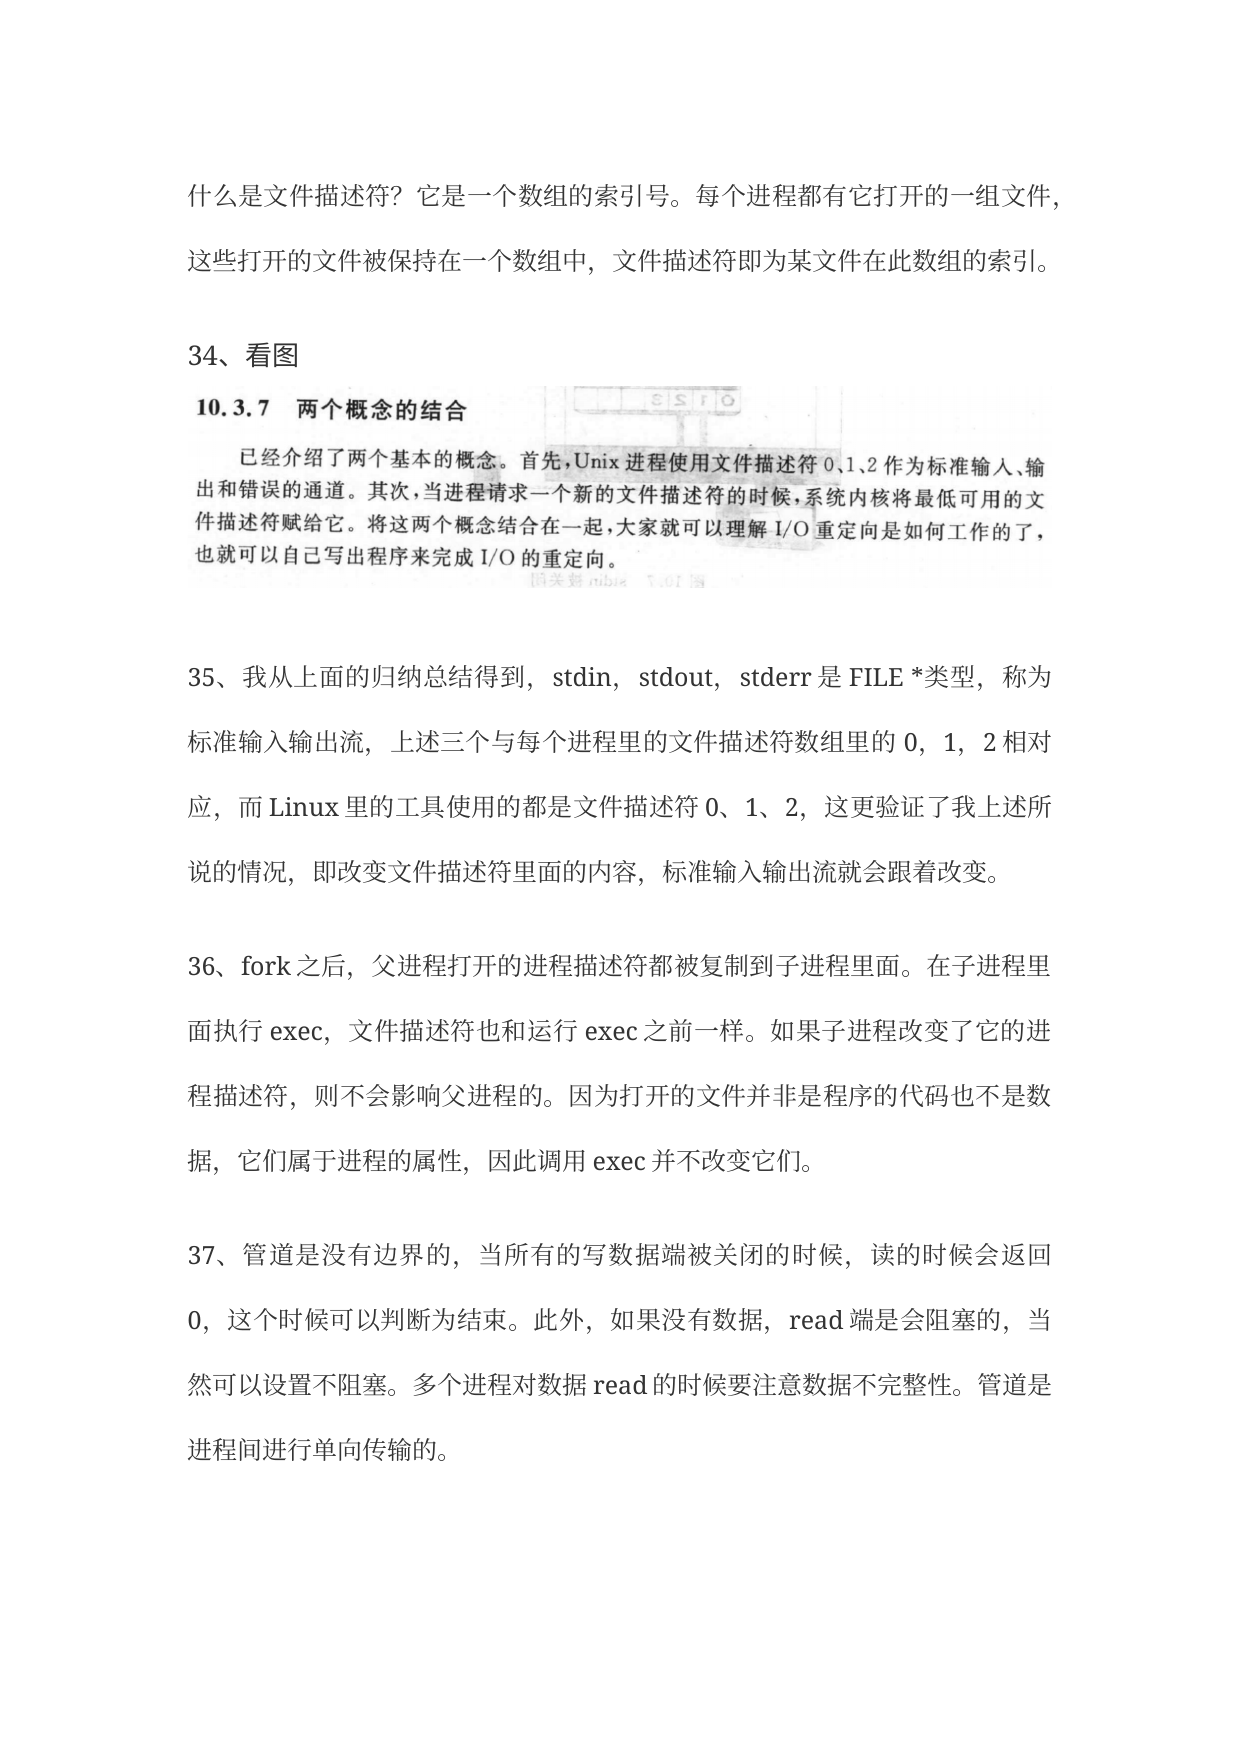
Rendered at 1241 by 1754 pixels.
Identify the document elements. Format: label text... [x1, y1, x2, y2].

text 37、管道是没有边界的，当所有的写数据端被关闭的时候，读的时候会返回0，这个时候可以判断为结束。此外，如果没有数据，read端是会阻塞的，当然可以设置不阻塞。多个进程对数据read的时候要注意数据不完整性。管道是进程间进行单向传输的。 [187, 1221, 1053, 1481]
picture [187, 386, 1053, 588]
text 36、fork之后，父进程打开的进程描述符都被复制到子进程里面。在子进程里面执行exec，文件描述符也和运行exec之前一样。如果子进程改变了它的进程描述符，则不会影响父进程的。因为打开的文件并非是程序的代码也不是数据，它们属于进程的属性，因此调用exec并不改变它们。 [187, 932, 1053, 1192]
text 什么是文件描述符？它是一个数组的索引号。每个进程都有它打开的一组文件，这些打开的文件被保持在一个数组中，文件描述符即为某文件在此数组的索引。 [187, 162, 1053, 292]
list 看图 [187, 321, 1053, 386]
text 35、我从上面的归纳总结得到，stdin，stdout，stderr是FILE *类型，称为标准输入输出流，上述三个与每个进程里的文件描述符数组里的0，1，2相对应，而Linux里的工具使用的都是文件描述符0、1、2，这更验证了我上述所说的情况，即改变文件描述符里面的内容，标准输入输出流就会跟着改变。 [187, 643, 1053, 903]
